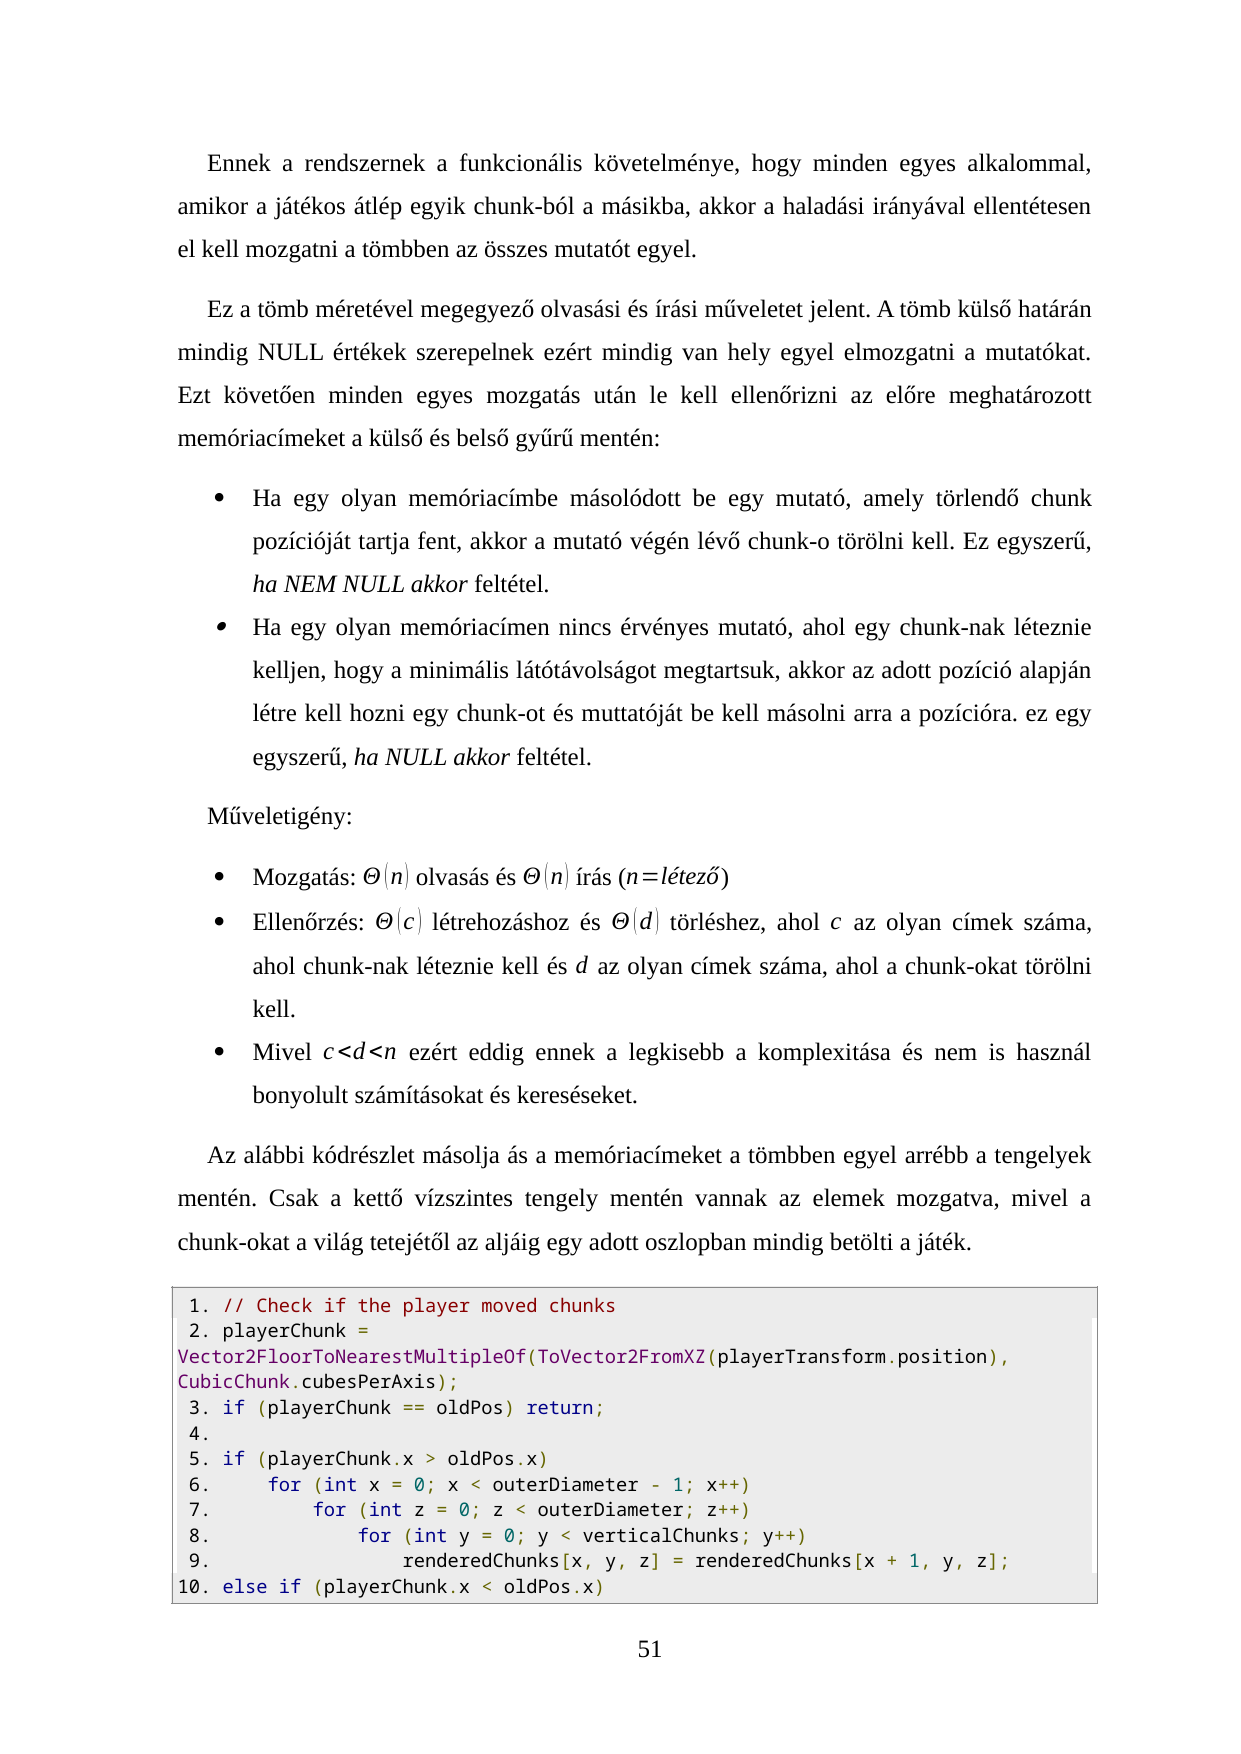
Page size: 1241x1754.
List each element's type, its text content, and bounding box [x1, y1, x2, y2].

list Mivel ezért eddig ennek a legkisebb a komplexitása és nem is használ bonyolult számításokat és kereséseket. [215, 1037, 1092, 1109]
text 6. for (int x = 0; x < outerDiameter - 1; x++) [177, 1471, 1092, 1496]
list Ha egy olyan memóriacímen nincs érvényes mutató, ahol egy chunk-nak léteznie kelljen, hogy a minimális látótávolságot megtartsuk, akkor az adott pozíció alapján létre kell hozni egy chunk-ot és muttatóját be kell másolni arra a pozícióra. ez egy egyszerű, ha NULL akkor feltétel. [215, 612, 1092, 770]
text 9. renderedChunks[x, y, z] = renderedChunks[x + 1, y, z]; [177, 1547, 1092, 1567]
list Ha egy olyan memóriacímbe másolódott be egy mutató, amely törlendő chunk pozícióját tartja fent, akkor a mutató végén lévő chunk-o törölni kell. Ez egyszerű, ha NEM NULL akkor feltétel. [215, 483, 1092, 598]
text 10. else if (playerChunk.x < oldPos.x) [173, 1567, 1097, 1603]
text 7. for (int z = 0; z < outerDiameter; z++) [177, 1496, 1092, 1522]
text 1. // Check if the player moved chunks [173, 1288, 1097, 1318]
list Mozgatás: olvasás és írás () [215, 861, 1092, 892]
text 3. if (playerChunk == oldPos) return; [177, 1394, 1092, 1420]
text Ennek a rendszernek a funkcionális követelménye, hogy minden egyes alkalommal, amikor a játékos átlép egyik chunk-ból a másikba, akkor a haladási irányával ellentétesen el kell mozgatni a tömbben az összes mutatót egyel. [177, 148, 1092, 263]
text 5. if (playerChunk.x > oldPos.x) [177, 1445, 1092, 1471]
text 4. [177, 1420, 1092, 1445]
list Ellenőrzés: létrehozáshoz és törléshez, ahol az olyan címek száma, ahol chunk-nak léteznie kell és az olyan címek száma, ahol a chunk-okat törölni kell. [215, 906, 1092, 1023]
text Ez a tömb méretével megegyező olvasási és írási műveletet jelent. A tömb külső határán mindig NULL értékek szerepelnek ezért mindig van hely egyel elmozgatni a mutatókat. Ezt követően minden egyes mozgatás után le kell ellenőrizni az előre meghatározott memóriacímeket a külső és belső gyűrű mentén: [177, 294, 1092, 452]
text Műveletigény: [177, 801, 1092, 830]
text Az alábbi kódrészlet másolja ás a memóriacímeket a tömbben egyel arrébb a tengelyek mentén. Csak a kettő vízszintes tengely mentén vannak az elemek mozgatva, mivel a chunk-okat a világ tetejétől az aljáig egy adott oszlopban mindig betölti a játék. [177, 1140, 1092, 1255]
text 8. for (int y = 0; y < verticalChunks; y++) [177, 1522, 1092, 1547]
text 2. playerChunk = Vector2FloorToNearestMultipleOf(ToVector2FromXZ(playerTransform.position), CubicChunk.cubesPerAxis); [177, 1318, 1092, 1394]
